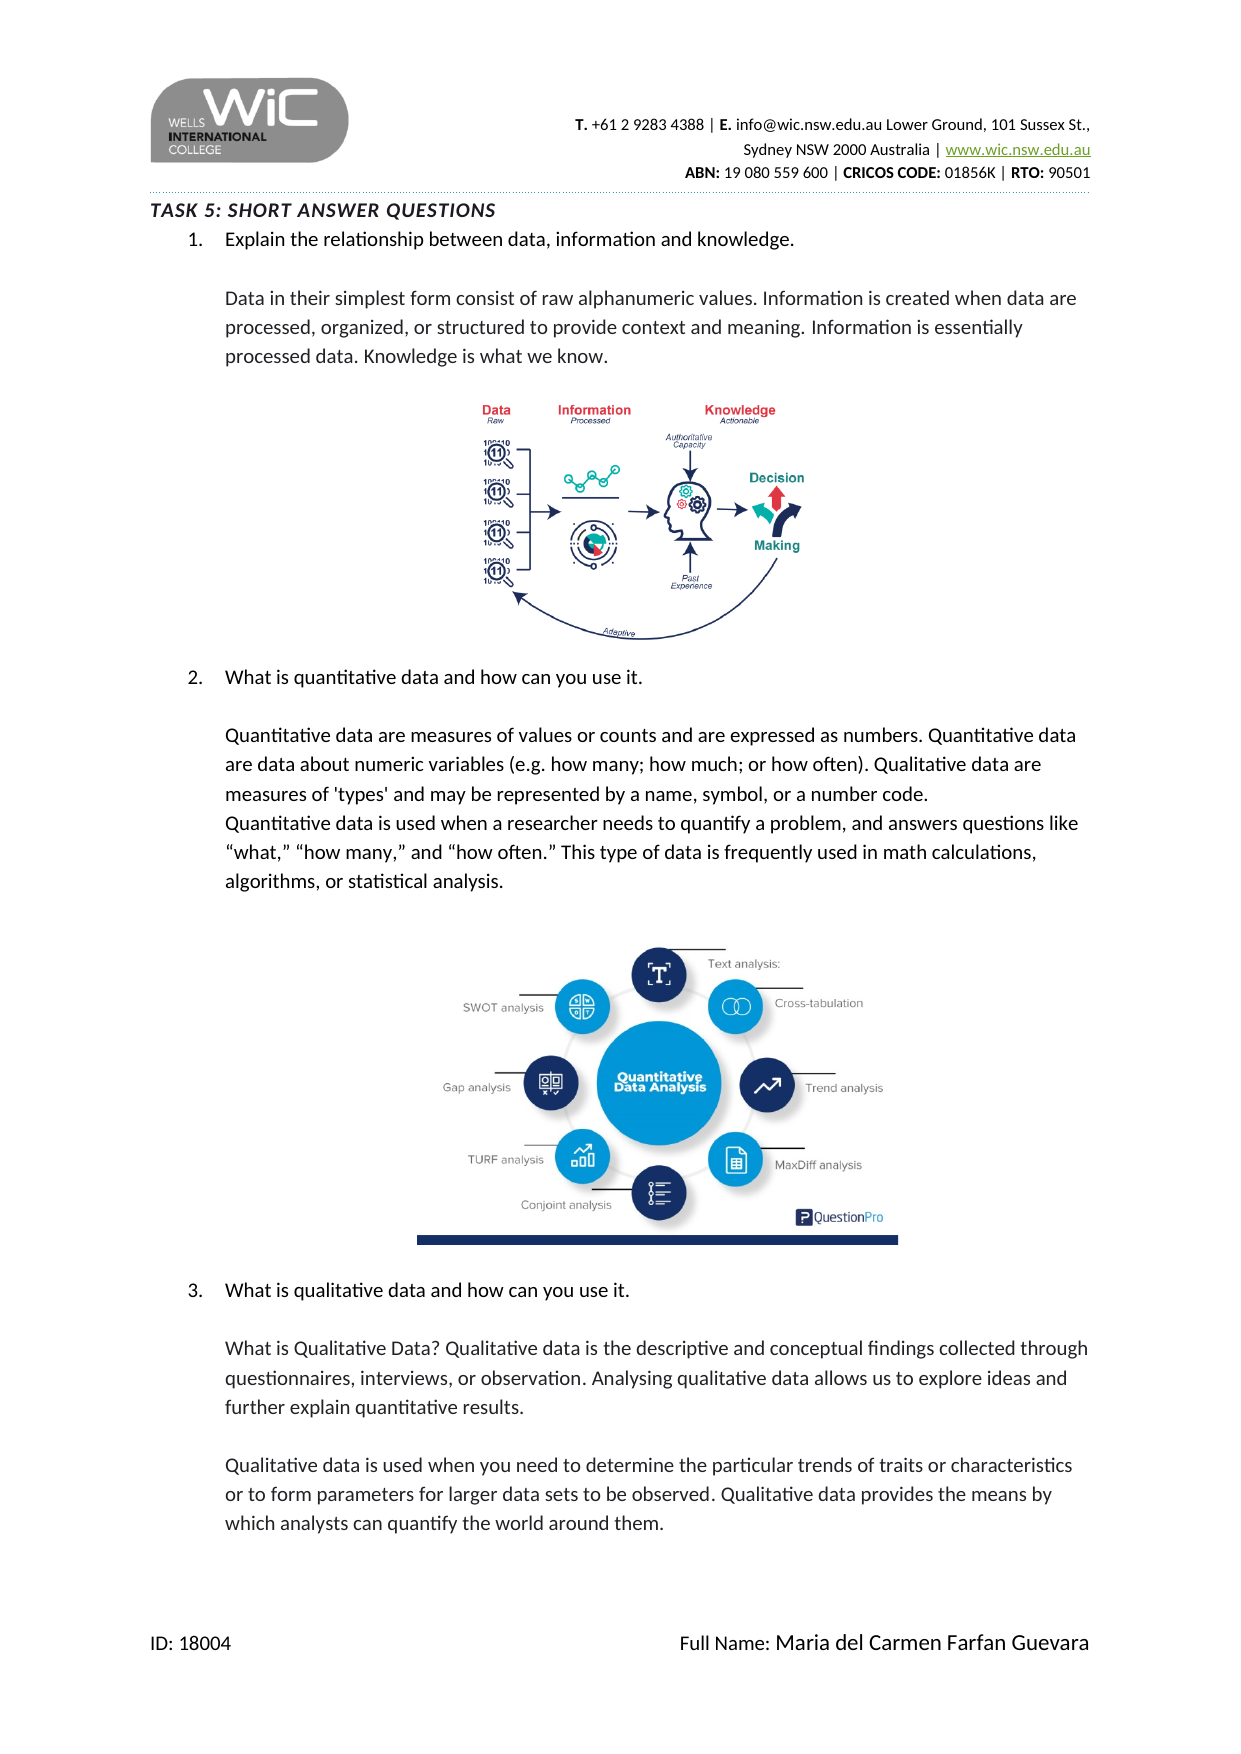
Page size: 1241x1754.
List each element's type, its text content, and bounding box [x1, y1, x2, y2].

picture [417, 926, 899, 1245]
list Quantitative data is used when a researcher needs to quantify a problem, and answers questions like “what,” “how many,” and “how often.” This type of data is frequently used in math calculations, algorithms, or statistical analysis. [225, 810, 1090, 894]
subtitle Task 5: Short Answer Questions [150, 192, 1090, 223]
picture [480, 399, 805, 642]
list Qualitative data is used when you need to determine the particular trends of traits or characteristics or to form parameters for larger data sets to be observed. Qualitative data provides the means by which analysts can quantify the world around them. [225, 1452, 1090, 1536]
list What is qualitative data and how can you use it. [187, 1277, 1090, 1303]
list Quantitative data are measures of values or counts and are expressed as numbers. Quantitative data are data about numeric variables (e.g. how many; how much; or how often). Qualitative data are measures of 'types' and may be represented by a name, symbol, or a number code. [225, 722, 1090, 806]
list Explain the relationship between data, information and knowledge. [187, 227, 1090, 252]
list Data in their simplest form consist of raw alphanumeric values. Information is created when data are processed, organized, or structured to provide context and meaning. Information is essentially processed data. Knowledge is what we know. [225, 285, 1090, 369]
list What is Qualitative Data? Qualitative data is the descriptive and conceptual findings collected through questionnaires, interviews, or observation. Analysing qualitative data allows us to explore ideas and further explain quantitative results. [225, 1336, 1090, 1419]
list What is quantitative data and how can you use it. [187, 664, 1090, 689]
